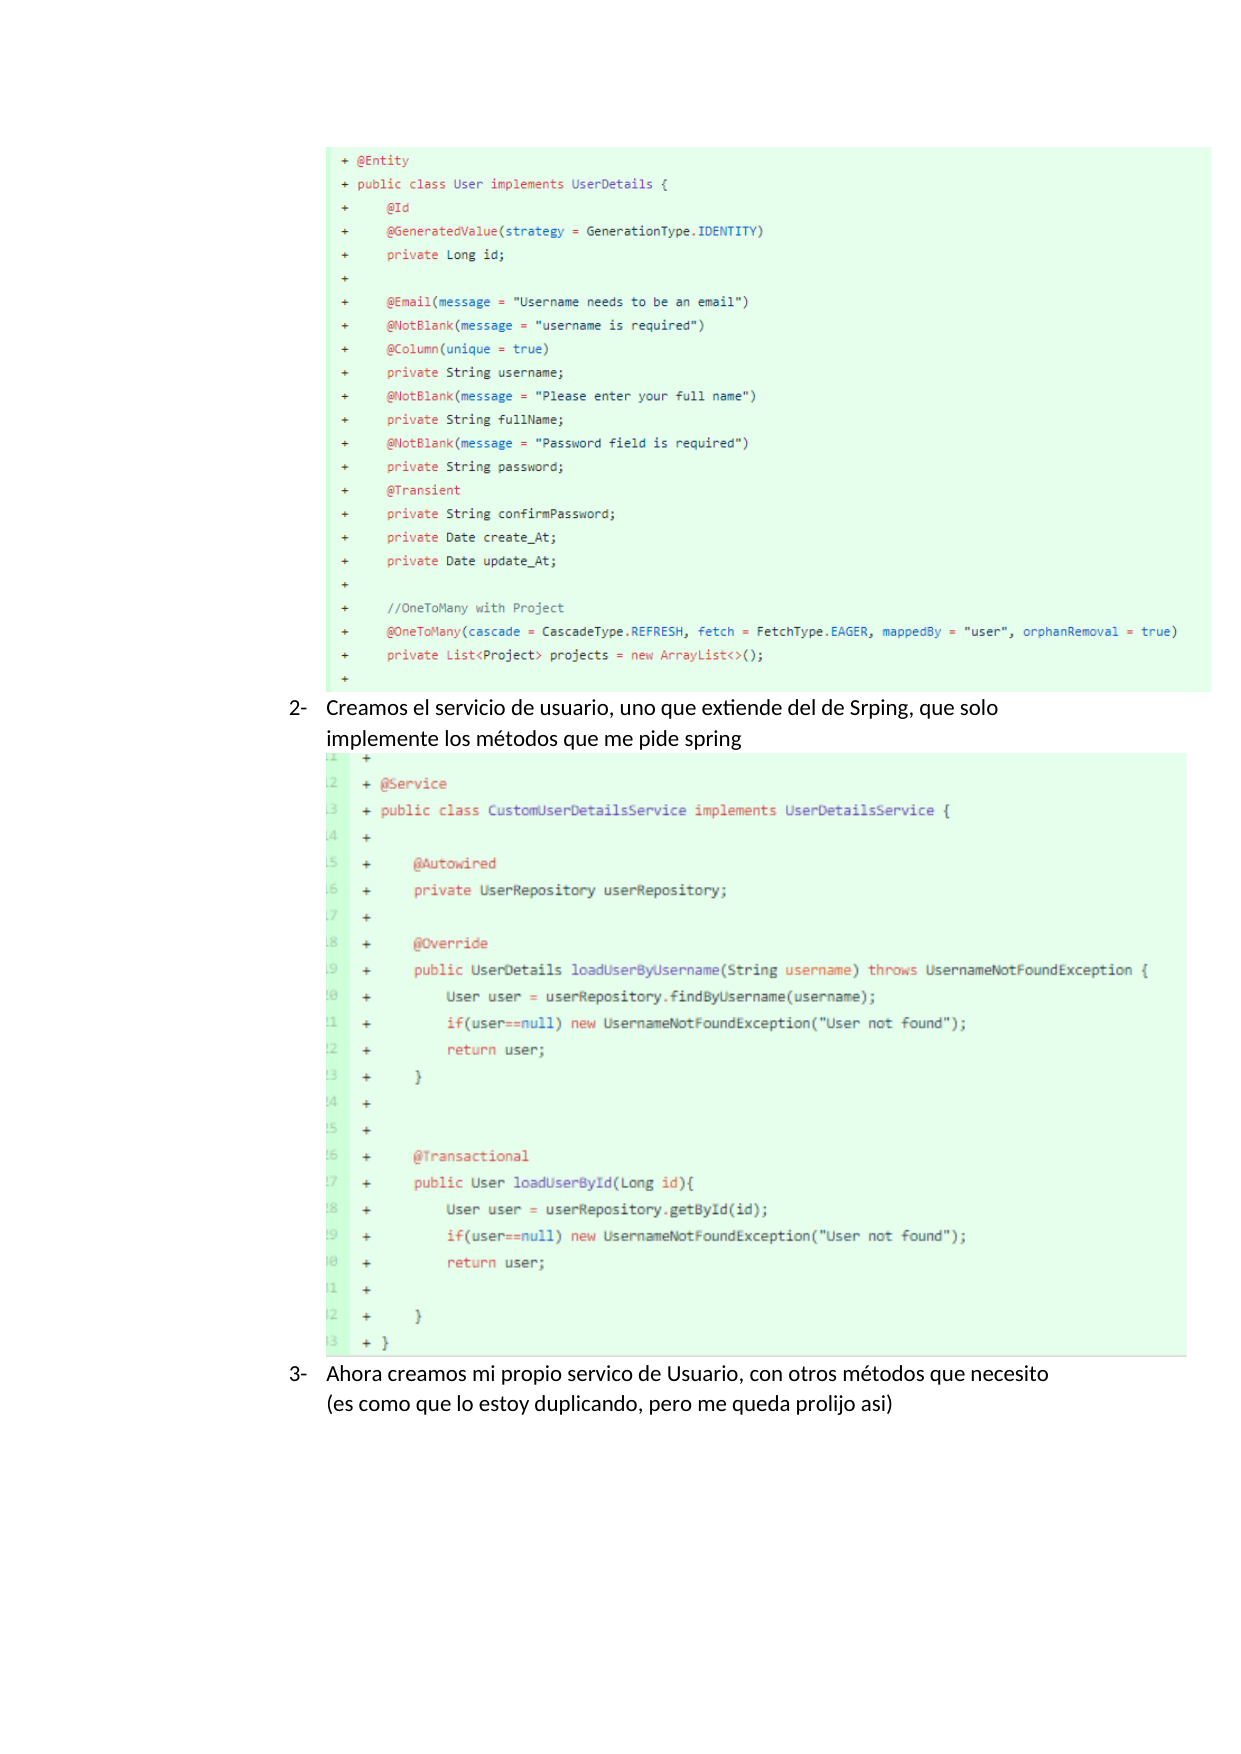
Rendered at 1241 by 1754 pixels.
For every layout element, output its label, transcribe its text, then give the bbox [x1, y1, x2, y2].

picture [326, 753, 1187, 1357]
picture [326, 147, 1212, 692]
list Creamos el servicio de usuario, uno que extiende del de Srping, que solo implemente los métodos que me pide spring [288, 693, 1063, 752]
list Ahora creamos mi propio servico de Usuario, con otros métodos que necesito (es como que lo estoy duplicando, pero me queda prolijo asi) [288, 1359, 1063, 1417]
